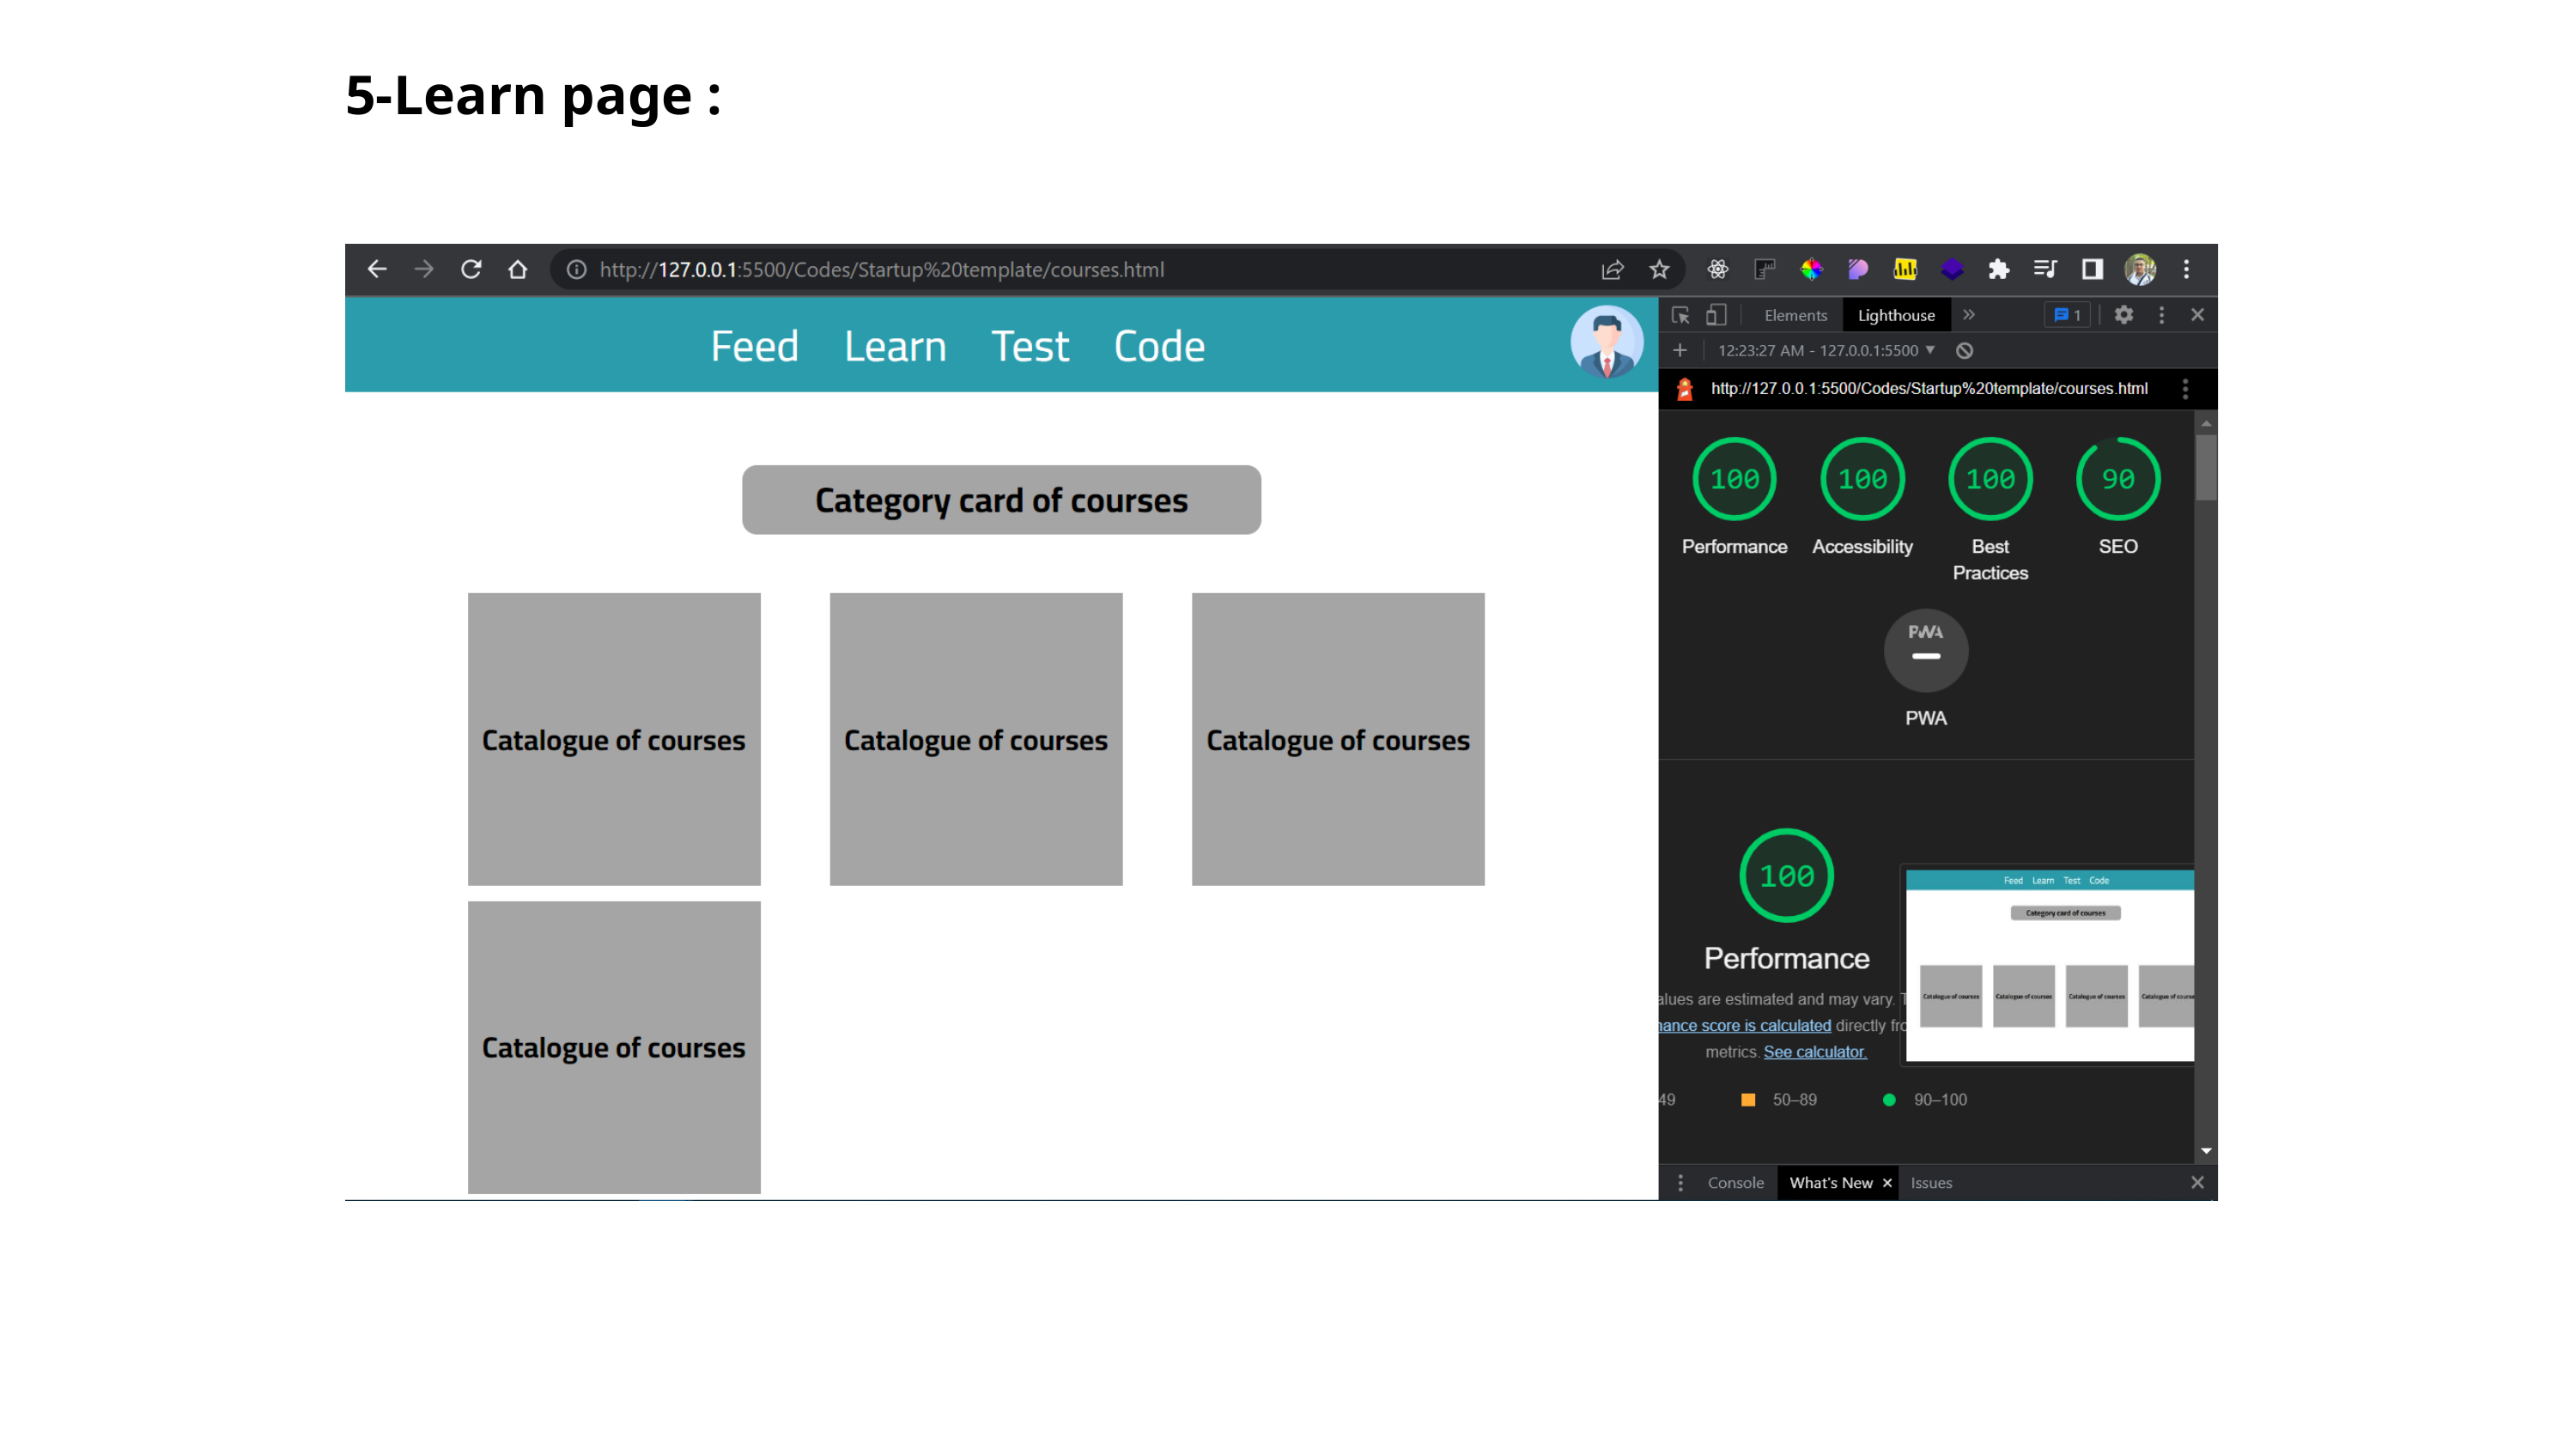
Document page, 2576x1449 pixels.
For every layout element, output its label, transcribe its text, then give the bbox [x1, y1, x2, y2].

list Learn page : [345, 58, 2218, 130]
picture [345, 244, 2219, 1201]
